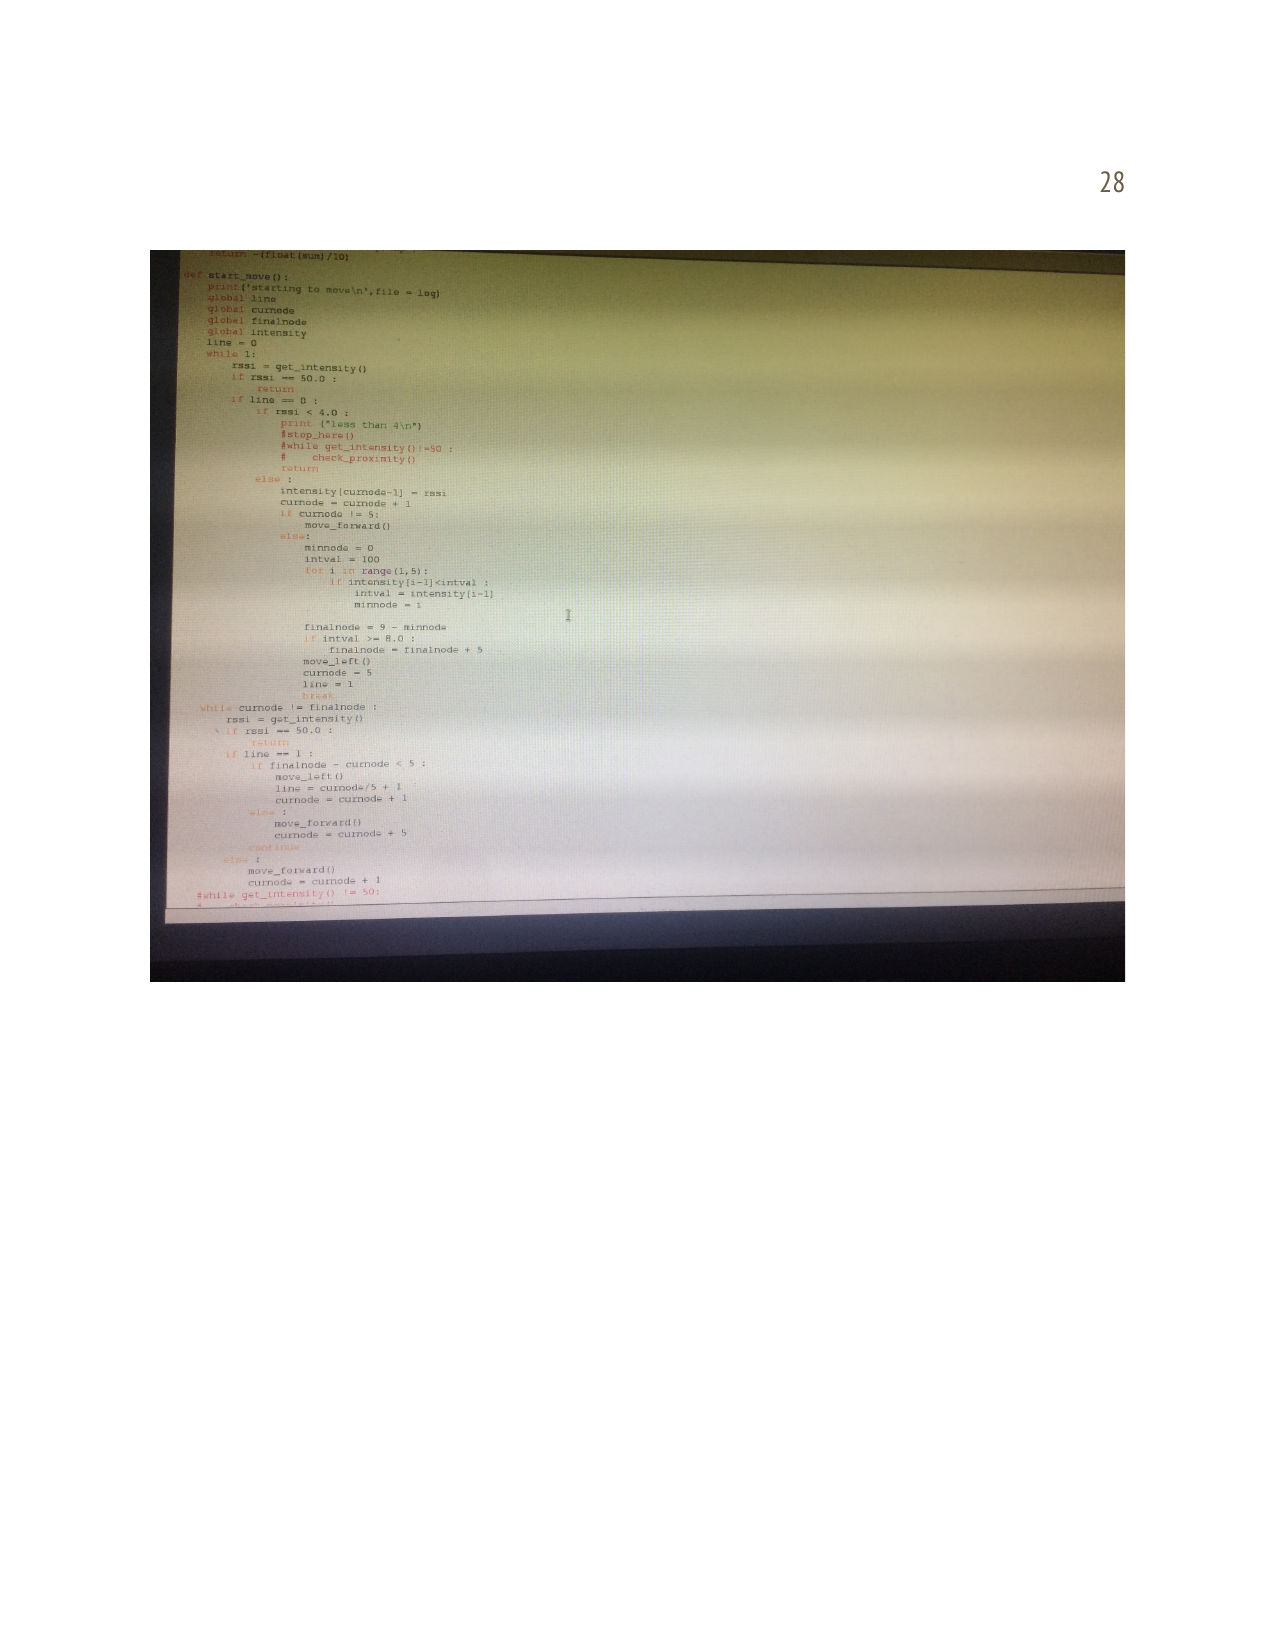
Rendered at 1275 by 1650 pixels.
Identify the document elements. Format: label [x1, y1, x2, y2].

picture [150, 250, 1125, 982]
